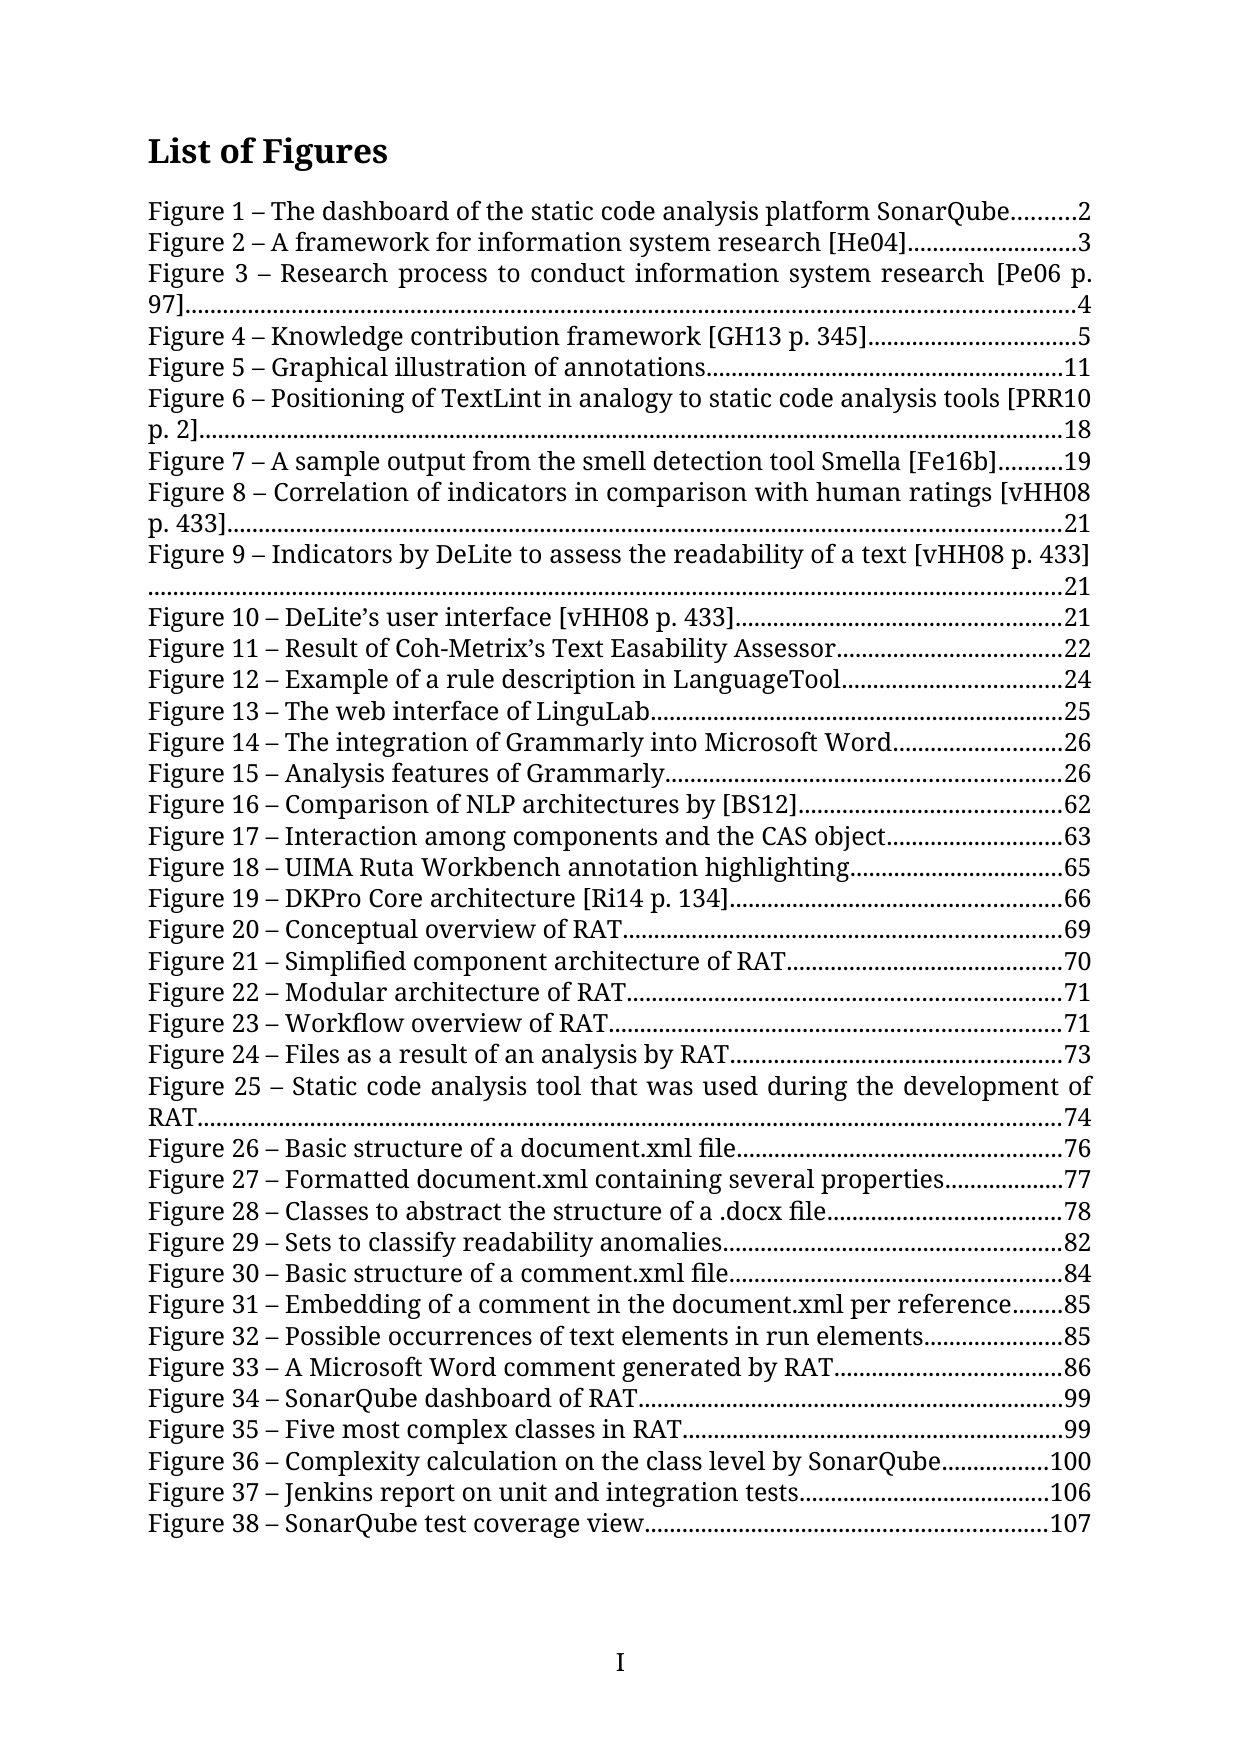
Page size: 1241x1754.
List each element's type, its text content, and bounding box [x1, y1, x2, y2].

text Figure 18 – UIMA Ruta Workbench annotation highlighting 65 [148, 851, 1092, 882]
text Figure 15 – Analysis features of Grammarly 26 [148, 757, 1092, 789]
text Figure 9 – Indicators by DeLite to assess the readability of a text [vHH08 p. 433] 21 [148, 539, 1092, 601]
text Figure 23 – Workflow overview of RAT 71 [148, 1007, 1092, 1039]
text Figure 1 – The dashboard of the static code analysis platform SonarQube 2 [148, 195, 1092, 226]
text Figure 31 – Embedding of a comment in the document.xml per reference 85 [148, 1289, 1092, 1320]
text Figure 25 – Static code analysis tool that was used during the development of RAT 74 [148, 1070, 1092, 1132]
text Figure 29 – Sets to classify readability anomalies 82 [148, 1226, 1092, 1257]
text Figure 2 – A framework for information system research [He04] 3 [148, 226, 1092, 257]
text Figure 12 – Example of a rule description in LanguageTool 24 [148, 664, 1092, 695]
text Figure 26 – Basic structure of a document.xml file 76 [148, 1132, 1092, 1164]
text Figure 5 – Graphical illustration of annotations 11 [148, 351, 1092, 382]
text Figure 21 – Simplified component architecture of RAT 70 [148, 945, 1092, 976]
text Figure 19 – DKPro Core architecture [Ri14 p. 134] 66 [148, 882, 1092, 914]
text Figure 8 – Correlation of indicators in comparison with human ratings [vHH08 p. 433] 21 [148, 476, 1092, 539]
text Figure 4 – Knowledge contribution framework [GH13 p. 345] 5 [148, 320, 1092, 351]
text Figure 38 – SonarQube test coverage view 107 [148, 1507, 1092, 1539]
text Figure 16 – Comparison of NLP architectures by [BS12] 62 [148, 789, 1092, 820]
text Figure 27 – Formatted document.xml containing several properties 77 [148, 1164, 1092, 1195]
text Figure 36 – Complexity calculation on the class level by SonarQube 100 [148, 1445, 1092, 1476]
subtitle List of Figures [148, 139, 1092, 170]
text Figure 6 – Positioning of TextLint in analogy to static code analysis tools [PRR10 p. 2] 18 [148, 382, 1092, 445]
text Figure 33 – A Microsoft Word comment generated by RAT 86 [148, 1351, 1092, 1382]
text Figure 7 – A sample output from the smell detection tool Smella [Fe16b] 19 [148, 445, 1092, 476]
text Figure 11 – Result of Coh-Metrix’s Text Easability Assessor 22 [148, 632, 1092, 664]
text Figure 34 – SonarQube dashboard of RAT 99 [148, 1382, 1092, 1414]
text Figure 28 – Classes to abstract the structure of a .docx file 78 [148, 1195, 1092, 1226]
text Figure 17 – Interaction among components and the CAS object 63 [148, 820, 1092, 851]
text Figure 14 – The integration of Grammarly into Microsoft Word 26 [148, 726, 1092, 757]
text Figure 32 – Possible occurrences of text elements in run elements 85 [148, 1320, 1092, 1351]
text Figure 37 – Jenkins report on unit and integration tests 106 [148, 1476, 1092, 1507]
text Figure 24 – Files as a result of an analysis by RAT 73 [148, 1039, 1092, 1070]
text Figure 3 – Research process to conduct information system research [Pe06 p. 97] 4 [148, 257, 1092, 320]
text Figure 10 – DeLite’s user interface [vHH08 p. 433] 21 [148, 601, 1092, 632]
text Figure 22 – Modular architecture of RAT 71 [148, 976, 1092, 1007]
text Figure 30 – Basic structure of a comment.xml file 84 [148, 1257, 1092, 1289]
text Figure 20 – Conceptual overview of RAT 69 [148, 914, 1092, 945]
text Figure 35 – Five most complex classes in RAT 99 [148, 1414, 1092, 1445]
text Figure 13 – The web interface of LinguLab 25 [148, 695, 1092, 726]
